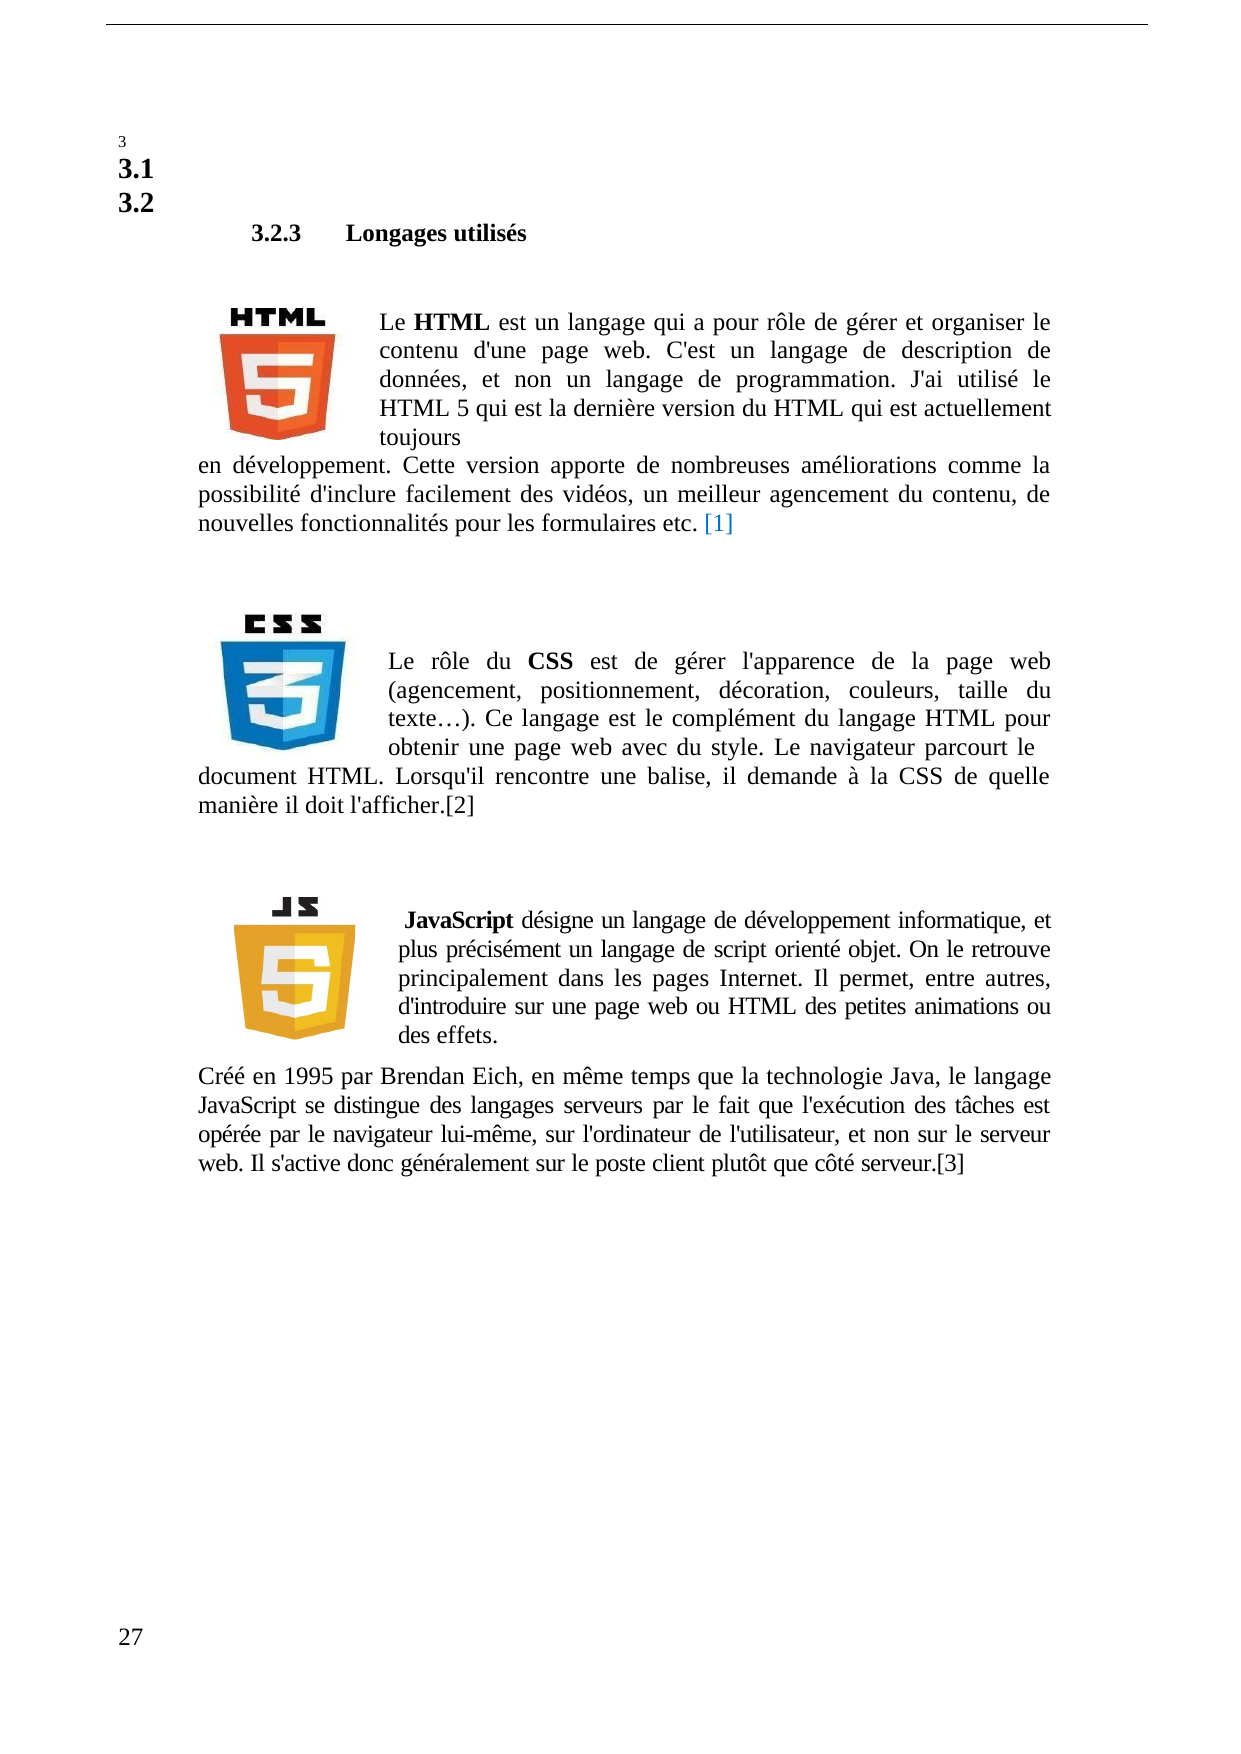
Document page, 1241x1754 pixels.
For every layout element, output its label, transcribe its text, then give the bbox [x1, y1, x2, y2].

text document HTML. Lorsqu'il rencontre une balise, il demande à la CSS de quelle manière il doit l'afficher.[2] [198, 761, 1051, 819]
subtitle Longages utilisés [251, 218, 1148, 247]
text Le rôle du CSS est de gérer l'apparence de la page web (agencement, positionnement, décoration, couleurs, taille du texte…). Ce langage est le complément du langage HTML pour obtenir une page web avec du style. Le navigateur parcourt le [388, 646, 1051, 761]
text JavaScript désigne un langage de développement informatique, et plus précisément un langage de script orienté objet. On le retrouve principalement dans les pages Internet. Il permet, entre autres, d'introduire sur une page web ou HTML des petites animations ou des effets. [398, 905, 1052, 1049]
picture [210, 308, 349, 440]
text en développement. Cette version apporte de nombreuses améliorations comme la possibilité d'inclure facilement des vidéos, un meilleur agencement du contenu, de nouvelles fonctionnalités pour les formulaires etc. [1] [198, 451, 1051, 537]
picture [207, 607, 357, 757]
text Créé en 1995 par Brendan Eich, en même temps que la technologie Java, le langage JavaScript se distingue des langages serveurs par le fait que l'exécution des tâches est opérée par le navigateur lui-même, sur l'ordinateur de l'utilisateur, et non sur le serveur web. Il s'active donc généralement sur le poste client plutôt que côté serveur.[3] [198, 1061, 1052, 1176]
text Le HTML est un langage qui a pour rôle de gérer et organiser le contenu d'une page web. C'est un langage de description de données, et non un langage de programmation. J'ai utilisé le HTML 5 qui est la dernière version du HTML qui est actuellement toujours [379, 307, 1051, 451]
picture [233, 897, 356, 1040]
